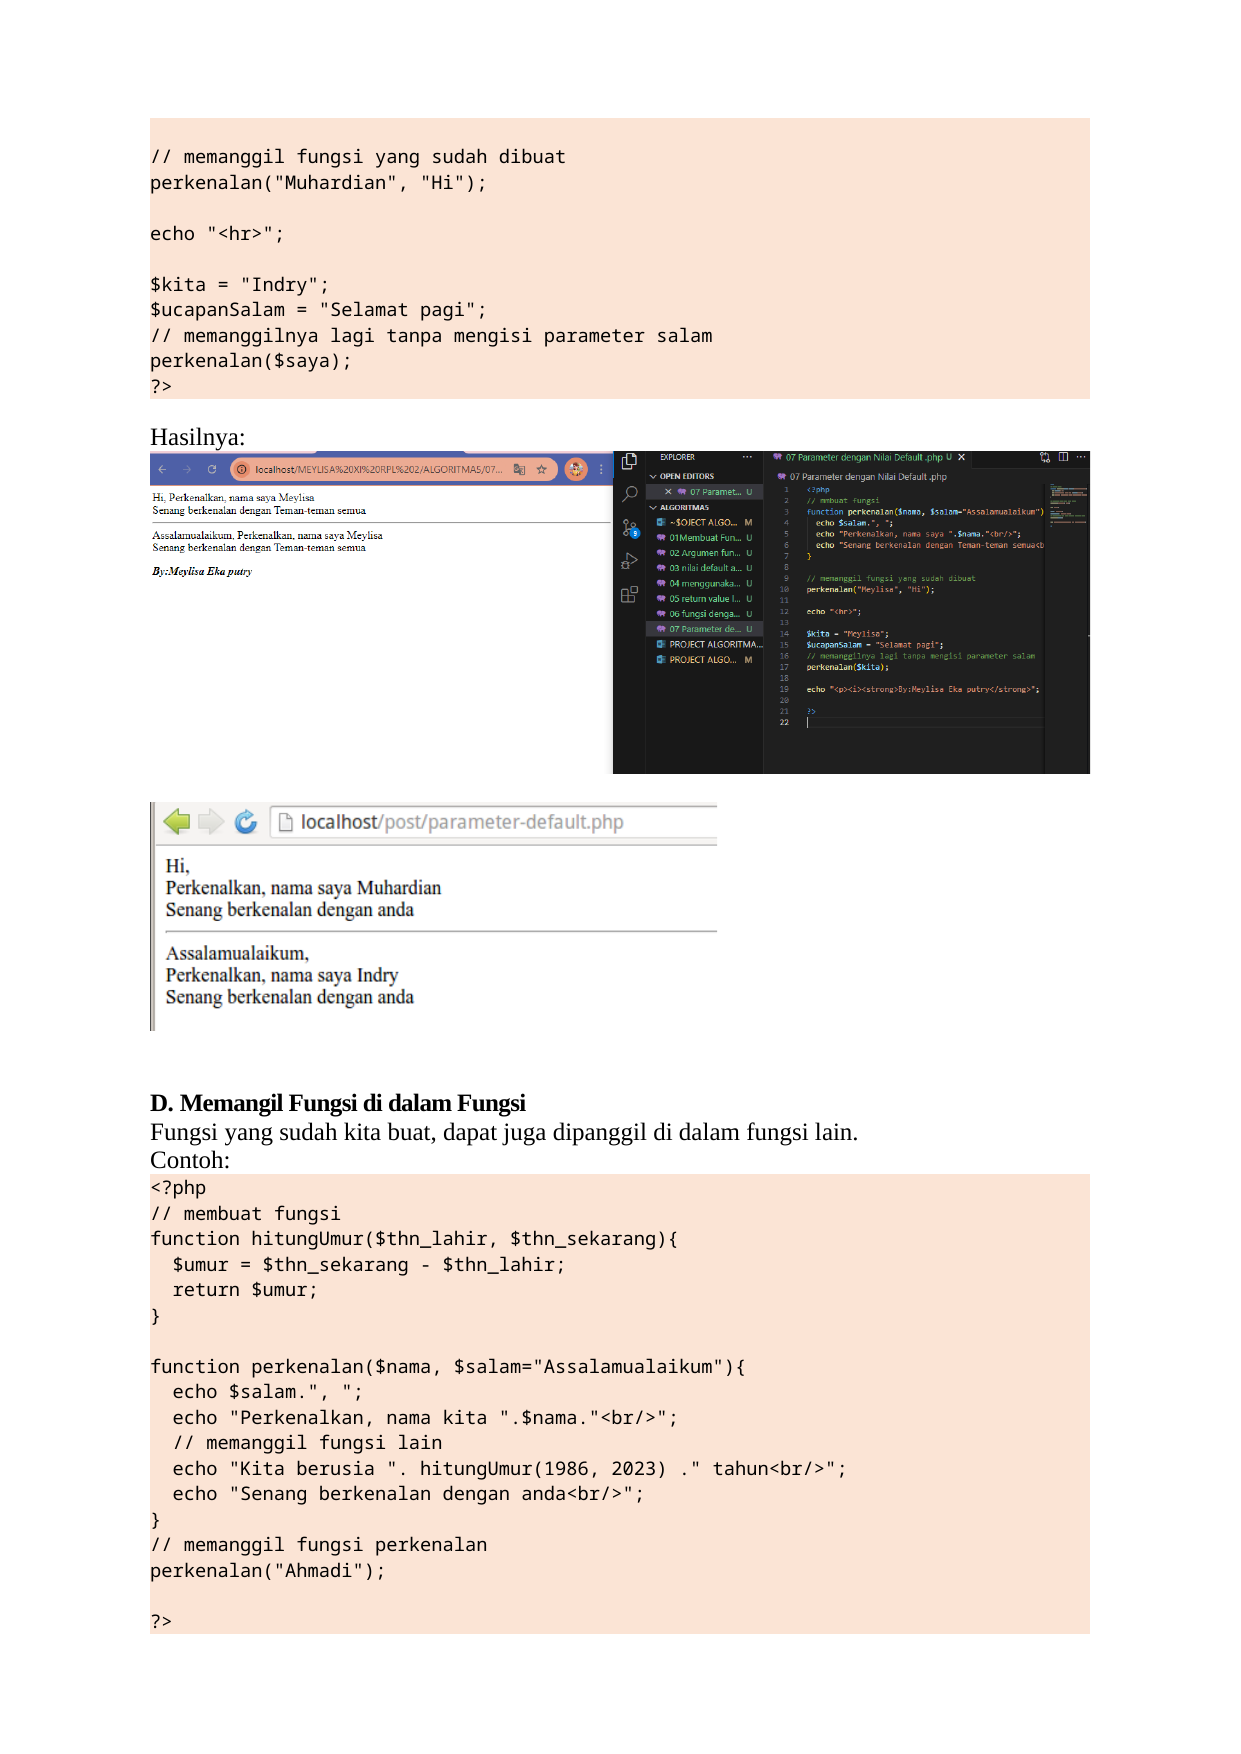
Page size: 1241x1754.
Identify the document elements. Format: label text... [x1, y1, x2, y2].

text function hitungUmur($thn_lahir, $thn_sekarang){ [150, 1225, 1090, 1251]
text perkenalan("Ahmadi"); [150, 1557, 1090, 1583]
picture [150, 451, 1091, 774]
text $umur = $thn_sekarang - $thn_lahir; [150, 1251, 1090, 1276]
list Memangil Fungsi di dalam Fungsi [150, 1088, 1090, 1117]
text <?php [150, 1174, 1090, 1200]
text } [150, 1302, 1090, 1327]
text Hasilnya: [150, 422, 1090, 451]
text } [150, 1506, 1090, 1532]
text echo $salam.", "; [150, 1378, 1090, 1404]
text perkenalan($saya); [150, 348, 1090, 373]
picture [150, 802, 718, 1031]
text // memanggil fungsi perkenalan [150, 1532, 1090, 1557]
text $kita = "Indry"; [150, 271, 1090, 297]
text // memanggil fungsi yang sudah dibuat [150, 144, 1090, 169]
text // memanggilnya lagi tanpa mengisi parameter salam [150, 322, 1090, 348]
text // memanggil fungsi lain [150, 1429, 1090, 1455]
text ?> [150, 1608, 1090, 1634]
text Fungsi yang sudah kita buat, dapat juga dipanggil di dalam fungsi lain. [150, 1117, 1090, 1146]
text $ucapanSalam = "Selamat pagi"; [150, 297, 1090, 322]
text // membuat fungsi [150, 1200, 1090, 1225]
text perkenalan("Muhardian", "Hi"); [150, 169, 1090, 195]
text echo "Perkenalkan, nama kita ".$nama."<br/>"; [150, 1404, 1090, 1429]
text ?> [150, 373, 1090, 399]
text echo "<hr>"; [150, 220, 1090, 246]
text function perkenalan($nama, $salam="Assalamualaikum"){ [150, 1353, 1090, 1378]
text echo "Kita berusia ". hitungUmur(1986, 2023) ." tahun<br/>"; [150, 1455, 1090, 1481]
text echo "Senang berkenalan dengan anda<br/>"; [150, 1481, 1090, 1506]
text Contoh: [150, 1146, 1090, 1174]
text return $umur; [150, 1276, 1090, 1302]
